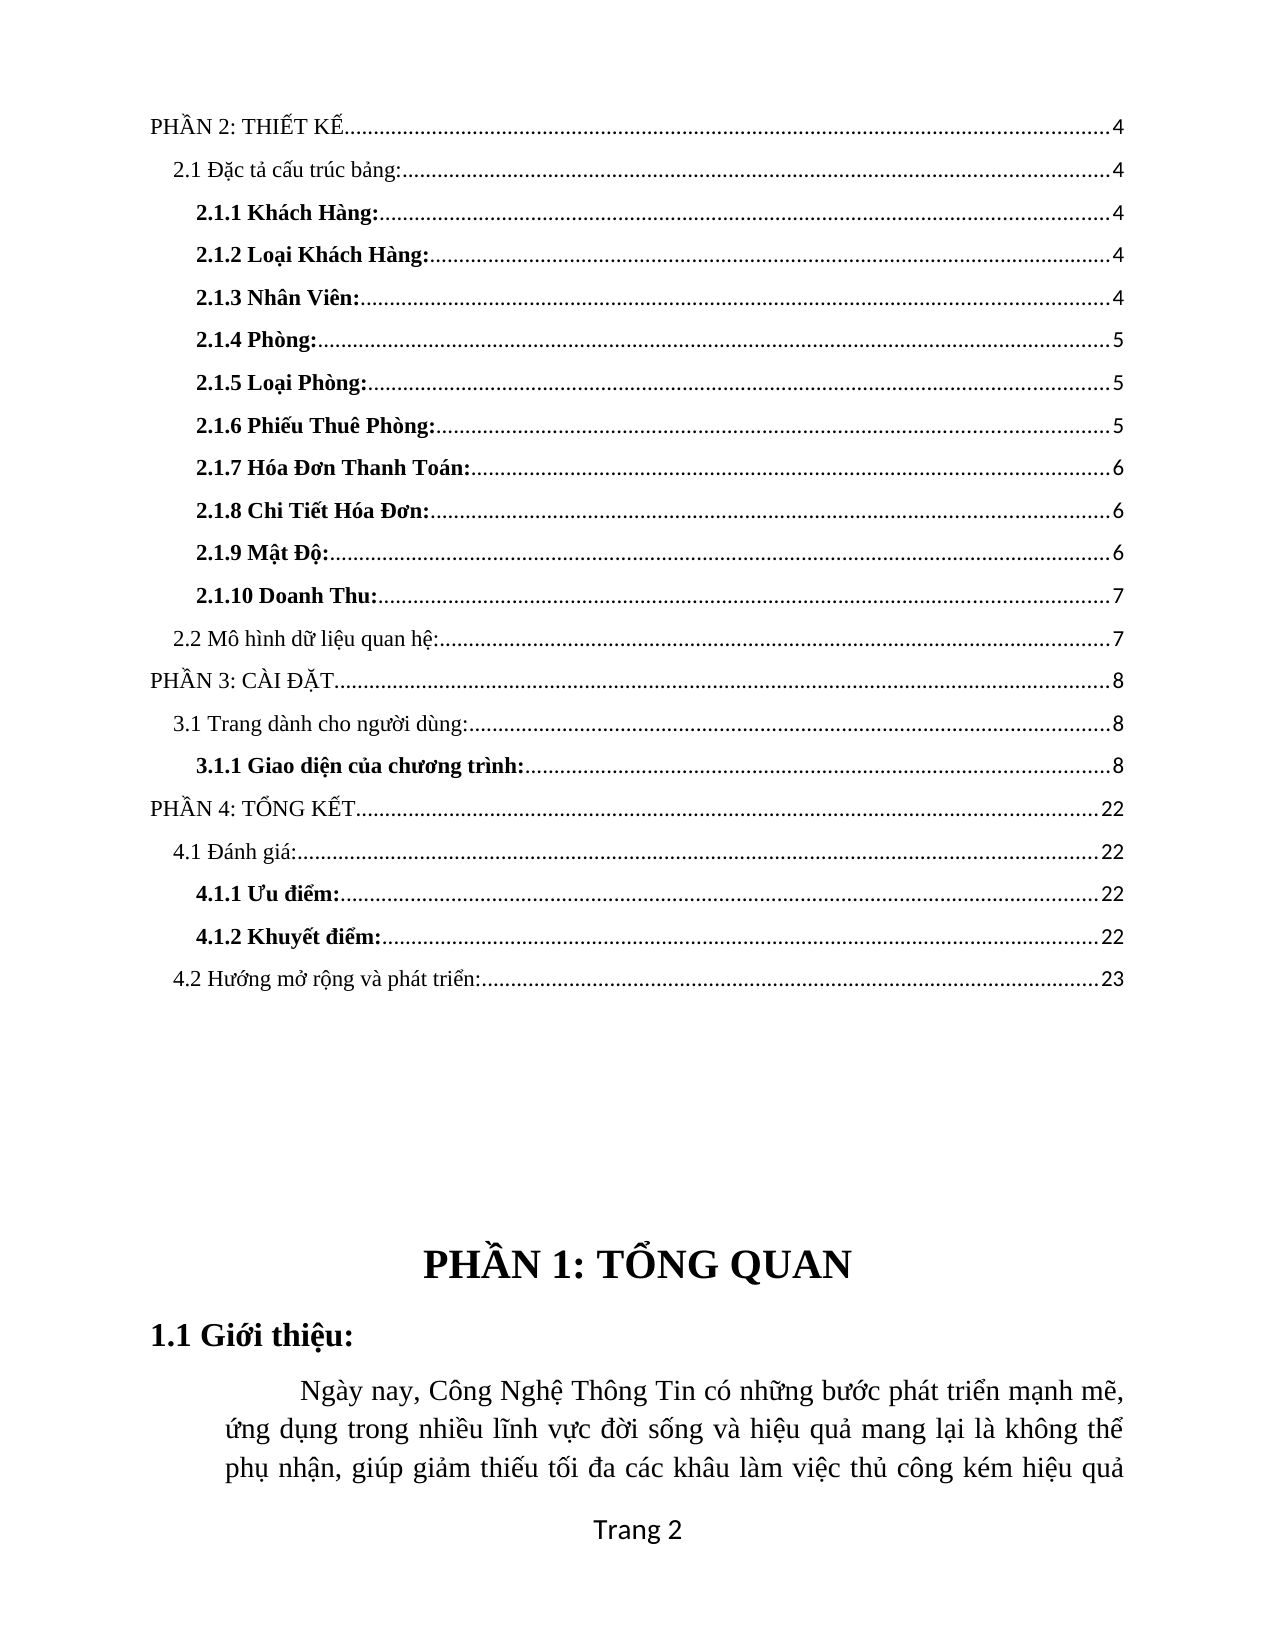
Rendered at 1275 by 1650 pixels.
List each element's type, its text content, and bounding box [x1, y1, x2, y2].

subtitle 1.1 Giới thiệu: [150, 1315, 1125, 1353]
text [225, 1373, 1125, 1483]
subtitle PHẦN 1: TỔNG QUAN [150, 1239, 1125, 1287]
